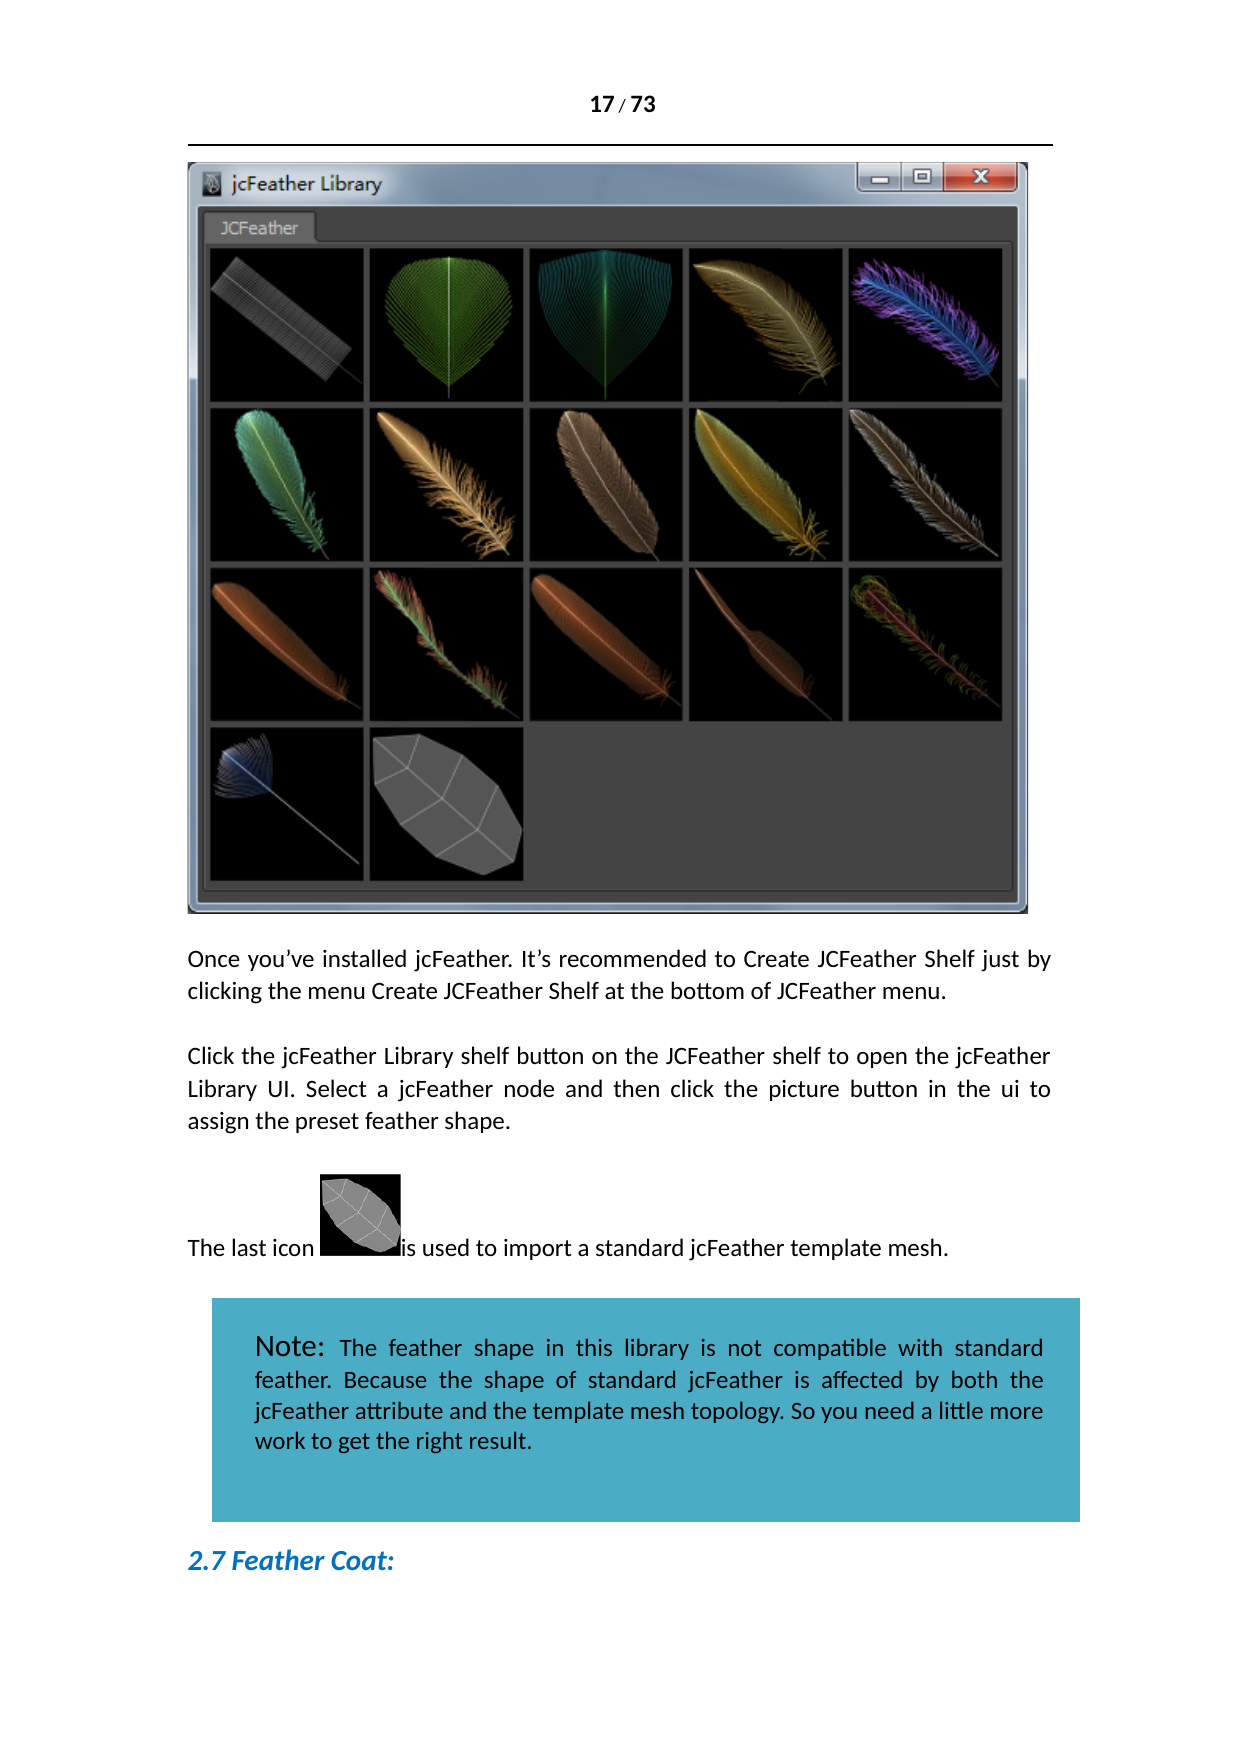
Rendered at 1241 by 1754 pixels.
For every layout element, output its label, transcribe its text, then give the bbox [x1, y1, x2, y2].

text Click the jcFeather Library shelf button on the JCFeather shelf to open the jcFeather Library UI. Select a jcFeather node and then click the picture button in the ui to assign the preset feather shape. [187, 1039, 1053, 1137]
text Once you’ve installed jcFeather. It’s recommended to Create JCFeather Shelf just by clicking the menu Create JCFeather Shelf at the bottom of JCFeather menu. [187, 942, 1053, 1007]
picture [320, 1174, 401, 1256]
text The last icon is used to import a standard jcFeather template mesh. [187, 1169, 1053, 1267]
picture [187, 162, 1029, 914]
text 2.7 Feather Coat: [187, 1527, 1053, 1592]
